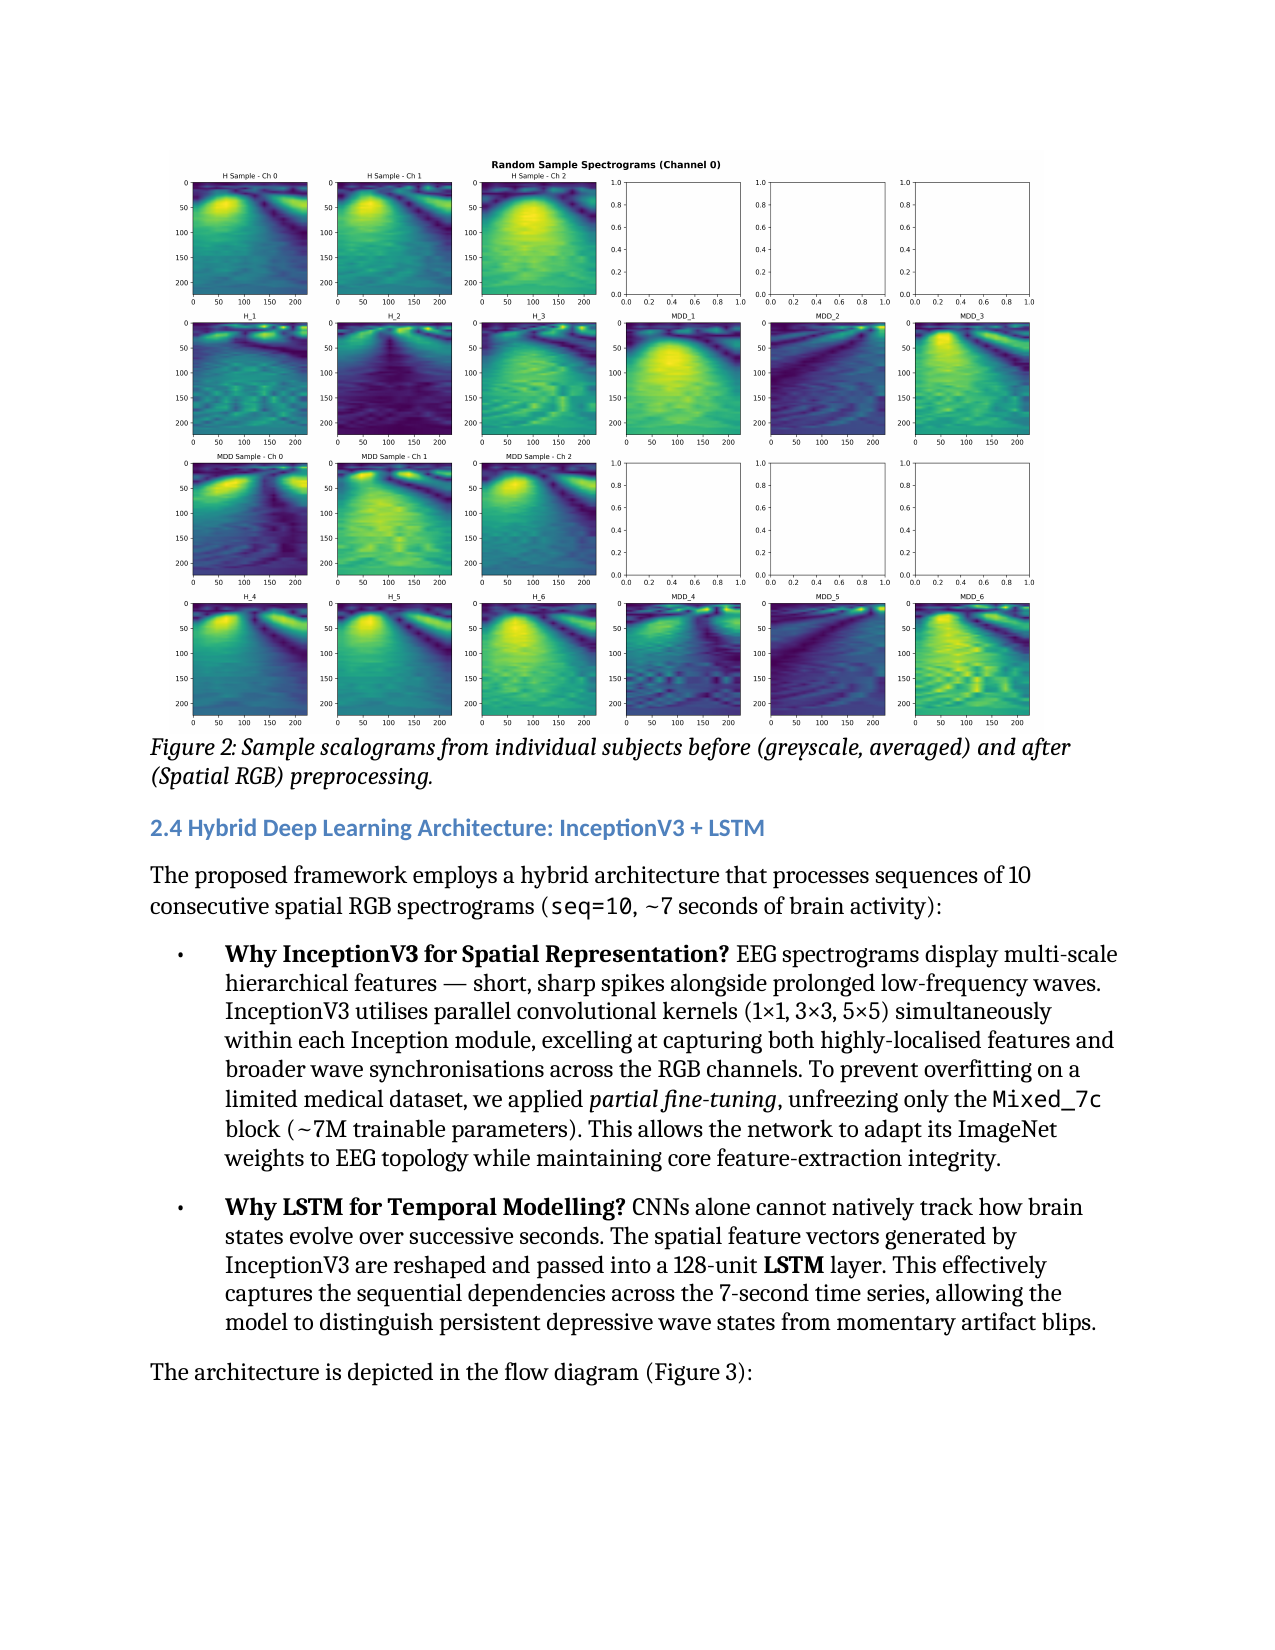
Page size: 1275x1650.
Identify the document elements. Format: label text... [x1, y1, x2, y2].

text The architecture is depicted in the flow diagram (Figure 3): [150, 1358, 1125, 1386]
subtitle 2.4 Hybrid Deep Learning Architecture: InceptionV3 + LSTM [150, 812, 1125, 842]
list Why InceptionV3 for Spatial Representation? EEG spectrograms display multi-scale hierarchical features — short, sharp spikes alongside prolonged low-frequency waves. InceptionV3 utilises parallel convolutional kernels (1×1, 3×3, 5×5) simultaneously within each Inception module, excelling at capturing both highly-localised features and broader wave synchronisations across the RGB channels. To prevent overfitting on a limited medical dataset, we applied partial fine-tuning, unfreezing only the Mixed_7c block (~7M trainable parameters). This allows the network to adapt its ImageNet weights to EEG topology while maintaining core feature-extraction integrity. [175, 940, 1125, 1172]
text The proposed framework employs a hybrid architecture that processes sequences of 10 consecutive spatial RGB spectrograms (seq=10, ~7 seconds of brain activity): [150, 861, 1125, 921]
picture [168, 150, 1044, 734]
list Why LSTM for Temporal Modelling? CNNs alone cannot natively track how brain states evolve over successive seconds. The spatial feature vectors generated by InceptionV3 are reshaped and passed into a 128-unit LSTM layer. This effectively captures the sequential dependencies across the 7-second time series, allowing the model to distinguish persistent depressive wave states from momentary artifact blips. [175, 1193, 1125, 1337]
